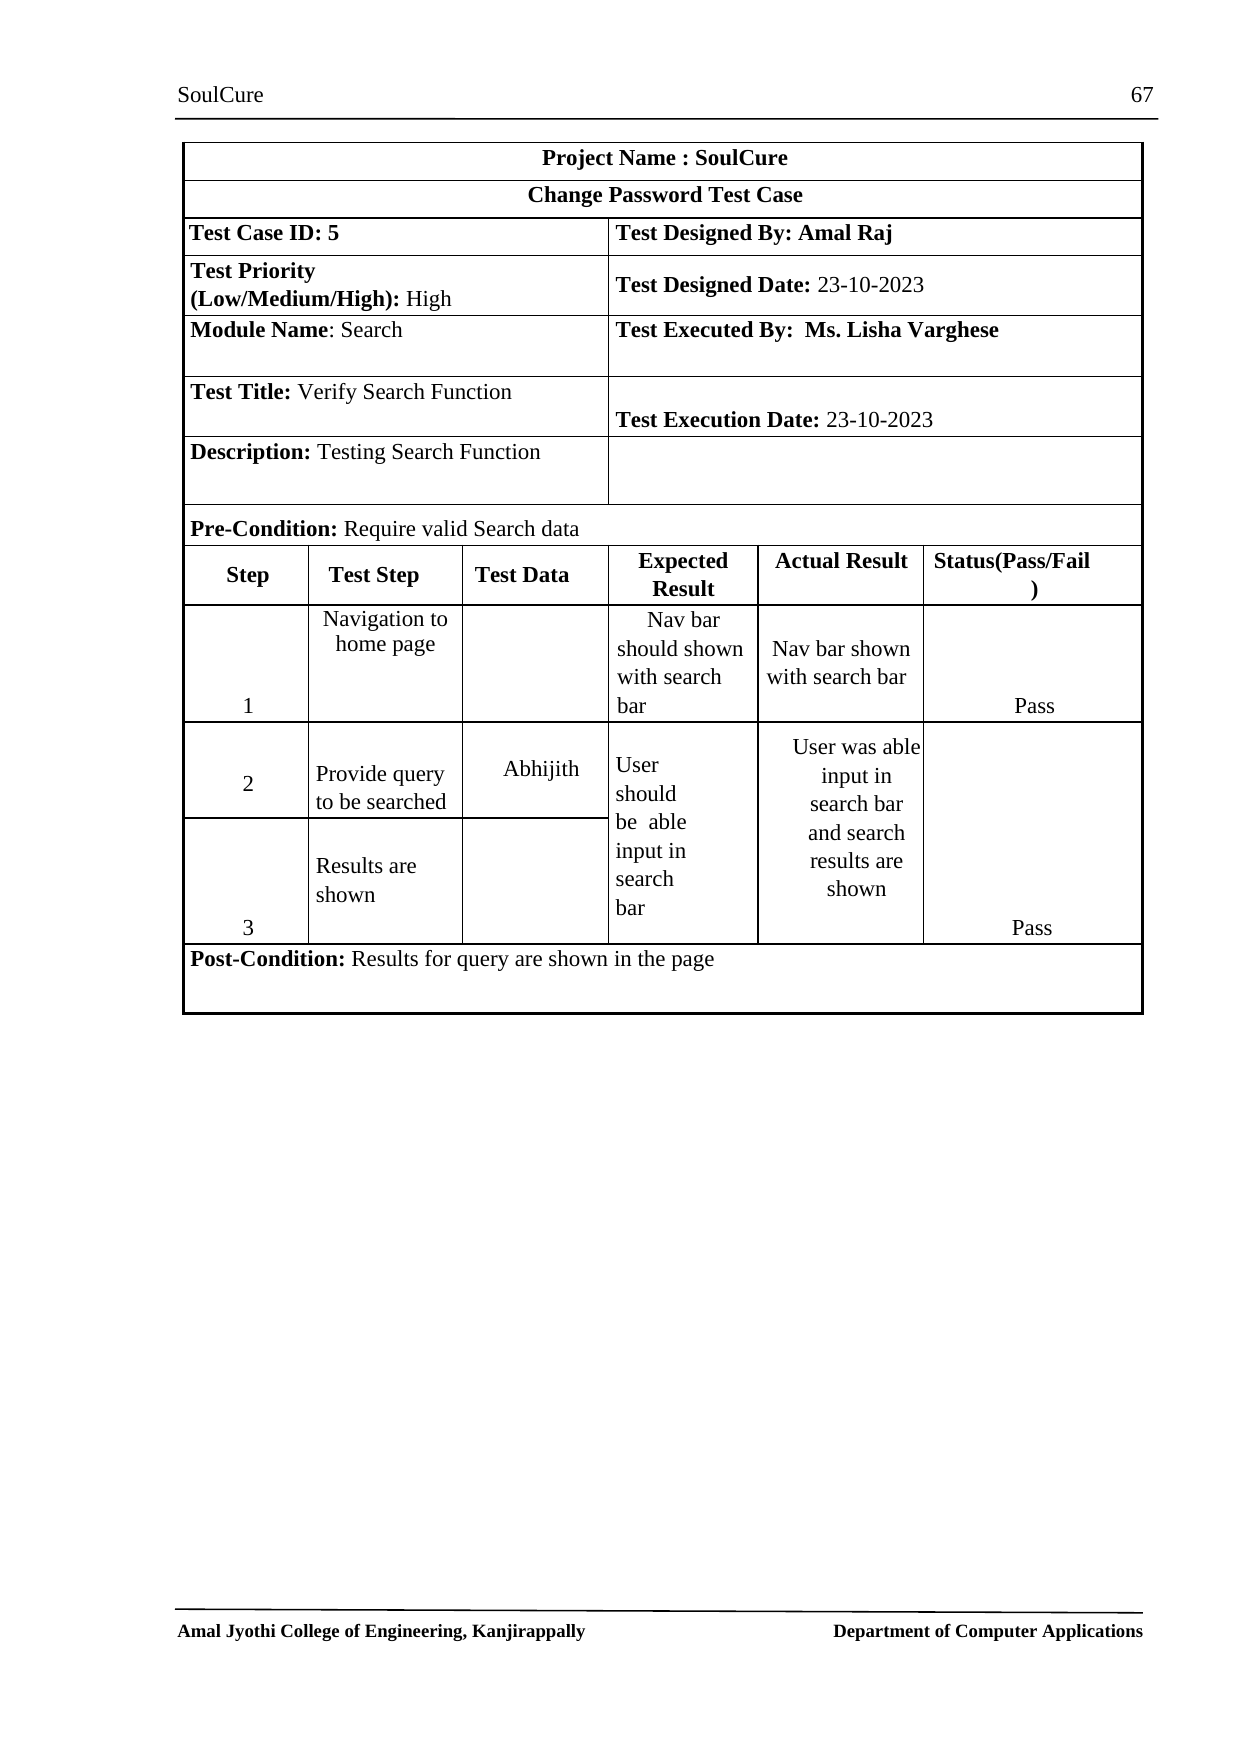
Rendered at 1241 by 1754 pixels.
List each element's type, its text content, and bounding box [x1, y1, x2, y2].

table_cell Nav bar should shown with search bar [609, 606, 757, 721]
table_cell [463, 606, 608, 721]
table_cell Test Title: Verify Search Function [185, 377, 608, 436]
table_cell Change Password Test Case [185, 181, 1141, 217]
table_cell Pass [924, 723, 1141, 943]
table_cell Step [185, 546, 308, 604]
table_cell Module Name: Search [185, 316, 608, 376]
table_cell Test Data [463, 546, 608, 604]
table_cell [609, 437, 1141, 503]
table_cell Pre-Condition: Require valid Search data [185, 505, 1141, 544]
table_cell Expected Result [609, 546, 757, 604]
table_cell Test Designed Date: 23-10-2023 [609, 256, 1141, 314]
table_cell Description: Testing Search Function [185, 437, 608, 503]
table_cell Test Step [309, 546, 462, 604]
table_cell [463, 819, 608, 943]
table_cell Nav bar shown with search bar [759, 606, 923, 721]
table_cell Navigation to home page [309, 606, 462, 721]
table_cell Post-Condition: Results for query are shown in the page [185, 945, 1141, 1012]
table_header Project Name : SoulCure [185, 143, 1141, 179]
table_cell Test Priority (Low/Medium/High): High [185, 256, 608, 314]
table_cell Test Case ID: 5 [185, 219, 608, 255]
table_cell Abhijith [463, 723, 608, 817]
table_cell User should be able input in search bar [609, 723, 757, 943]
table_cell 1 [185, 606, 308, 721]
table_cell Pass [924, 606, 1141, 721]
table_cell Results are shown [309, 819, 462, 943]
table_cell Test Designed By: Amal Raj [609, 219, 1141, 255]
table_cell Actual Result [759, 546, 923, 604]
table_cell Provide query to be searched [309, 723, 462, 817]
table_cell 3 [185, 819, 308, 943]
table_cell Test Executed By: Ms. Lisha Varghese [609, 316, 1141, 376]
table_cell Test Execution Date: 23-10-2023 [609, 377, 1141, 436]
table_cell Status(Pass/Fail ) [924, 546, 1141, 604]
table_cell User was able input in search bar and search results are shown [759, 723, 923, 943]
table_cell 2 [185, 723, 308, 817]
